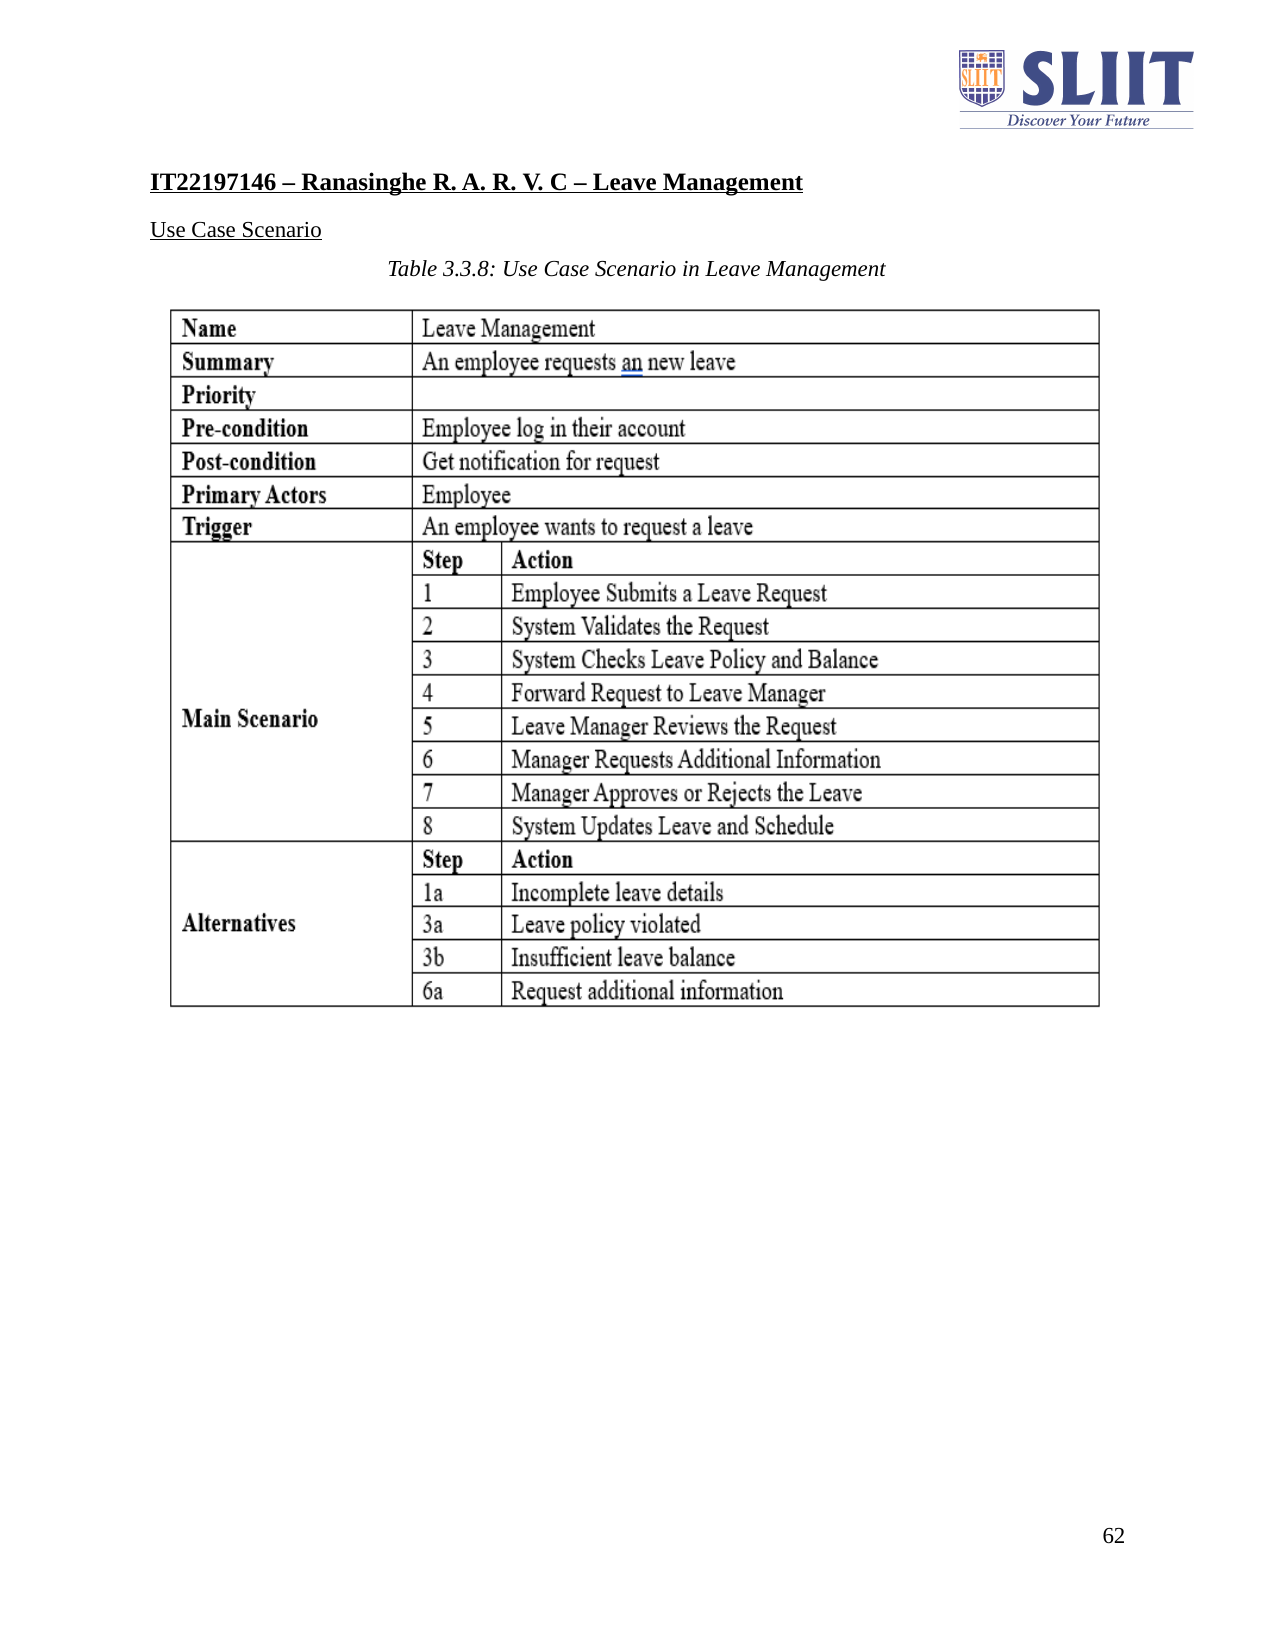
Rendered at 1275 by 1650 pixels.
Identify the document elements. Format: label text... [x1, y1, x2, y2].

picture [150, 281, 1125, 1048]
text Table 3.3.8: Use Case Scenario in Leave Management [150, 255, 1125, 281]
subtitle IT22197146 – Ranasinghe R. A. R. V. C – Leave Management [150, 167, 1125, 195]
picture [959, 50, 1194, 129]
subtitle Use Case Scenario [150, 216, 1125, 243]
